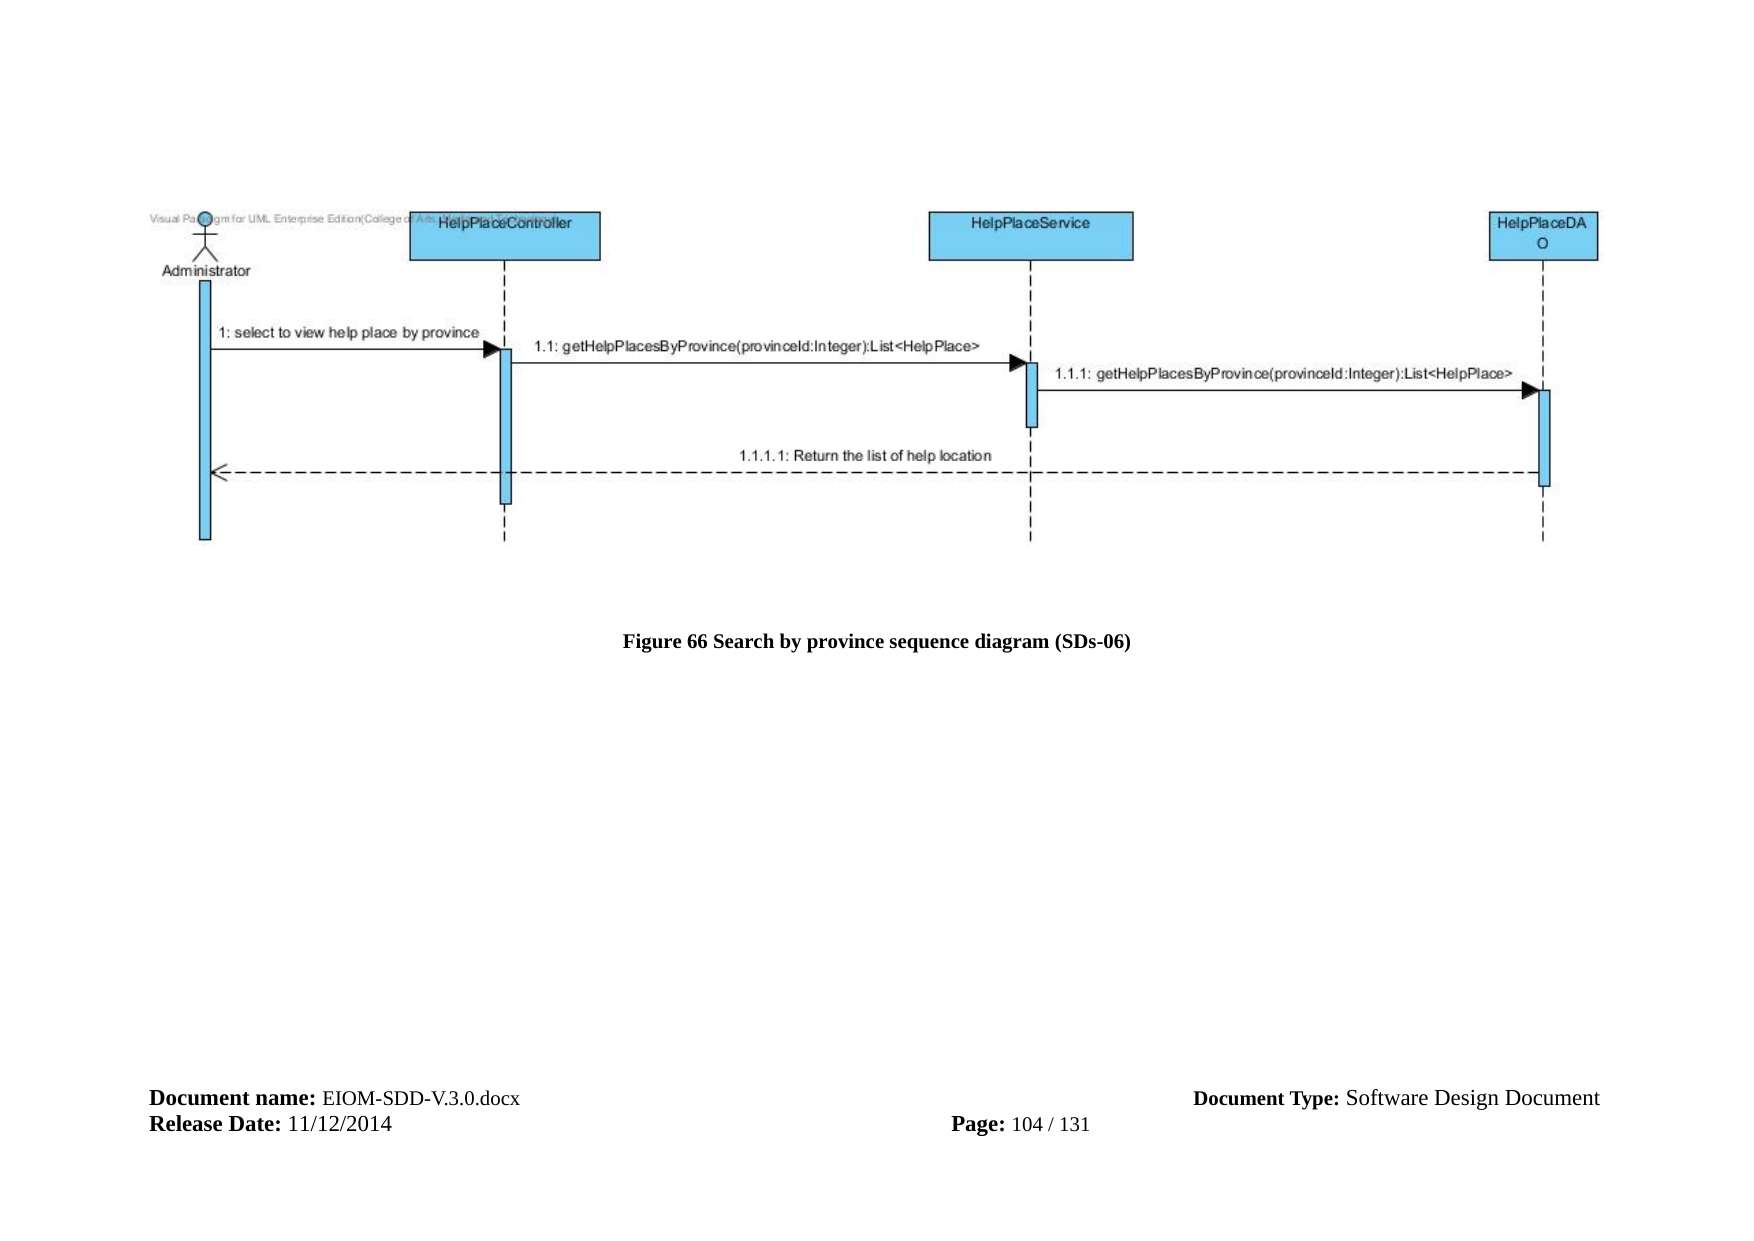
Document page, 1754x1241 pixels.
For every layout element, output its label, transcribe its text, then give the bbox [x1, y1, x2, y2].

text Figure 66 Search by province sequence diagram (SDs-06) [150, 629, 1604, 653]
picture [150, 209, 1604, 546]
